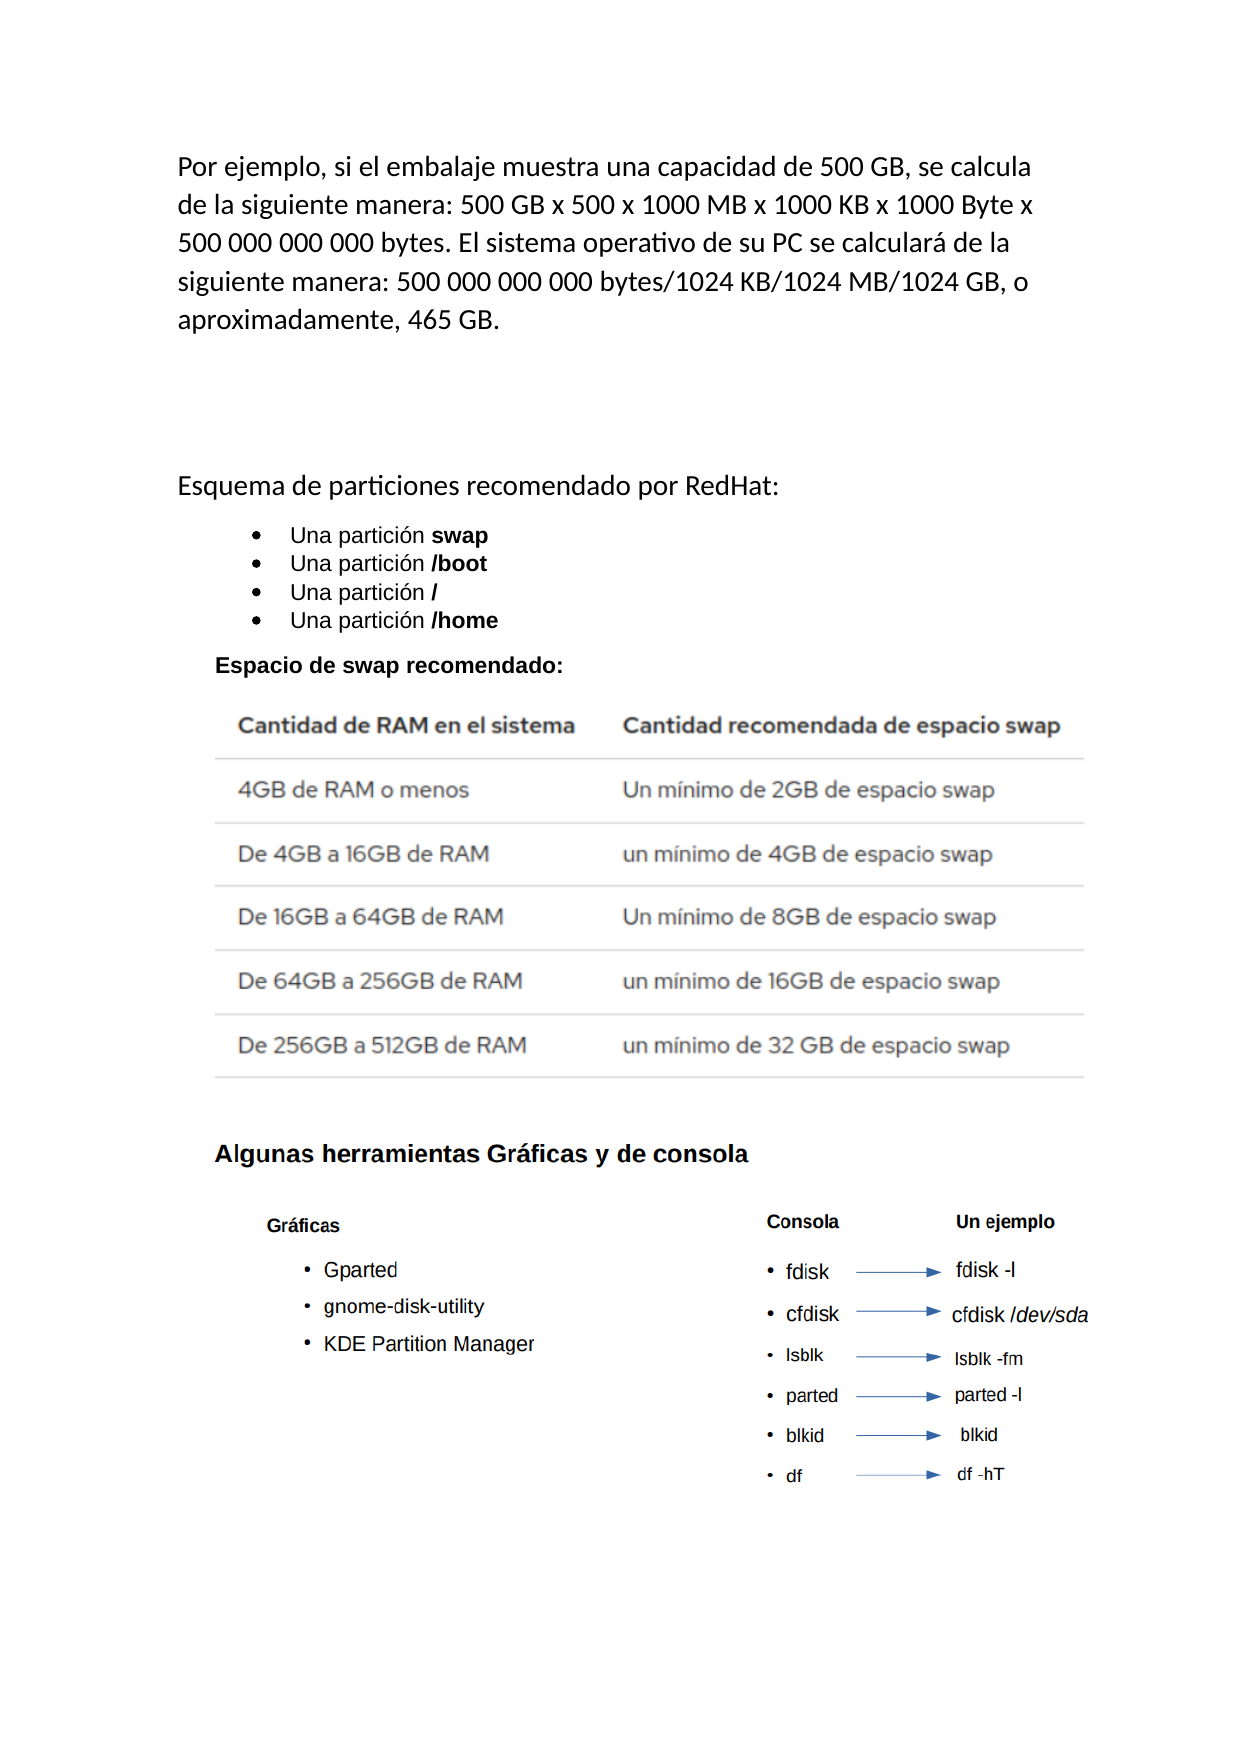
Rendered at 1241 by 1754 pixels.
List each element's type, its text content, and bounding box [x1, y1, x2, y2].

list Una partición /boot [252, 550, 1063, 577]
text Por ejemplo, si el embalaje muestra una capacidad de 500 GB, se calcula de la siguiente manera: 500 GB x 500 x 1000 MB x 1000 KB x 1000 Byte x 500 000 000 000 bytes. El sistema operativo de su PC se calculará de la siguiente manera: 500 000 000 000 bytes/1024 KB/1024 MB/1024 GB, o aproximadamente, 465 GB. [177, 148, 1063, 337]
list Una partición /home [252, 607, 1063, 633]
picture [214, 1136, 1101, 1500]
text Esquema de particiones recomendado por RedHat: [177, 467, 1063, 502]
text Espacio de swap recomendado: [215, 652, 1063, 678]
picture [214, 697, 1101, 1089]
list Una partición / [252, 579, 1063, 605]
list Una partición swap [252, 522, 1063, 548]
